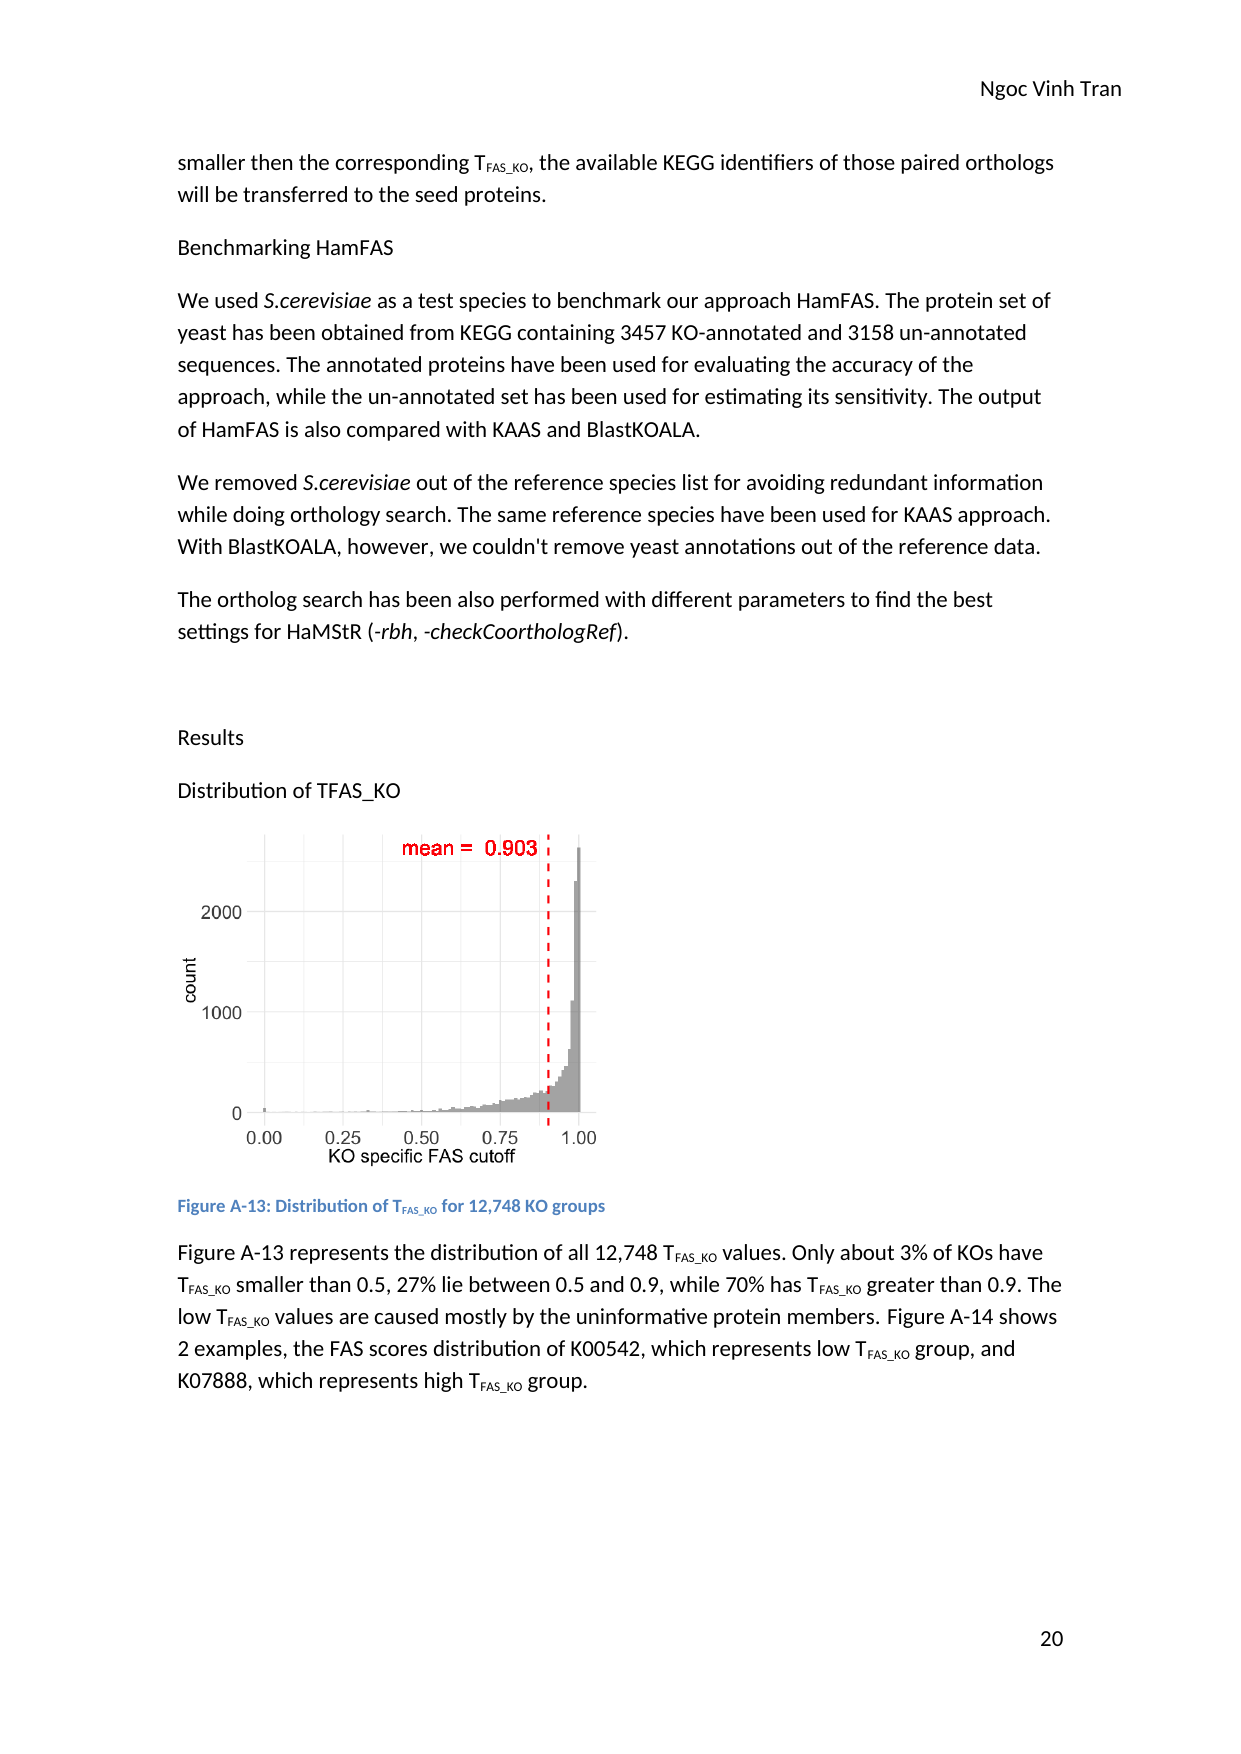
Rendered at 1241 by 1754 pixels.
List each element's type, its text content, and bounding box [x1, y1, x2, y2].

text Distribution of TFAS_KO [177, 776, 1063, 804]
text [177, 148, 1063, 208]
text Figure A-13: Distribution of TFAS_KO for 12,748 KO groups [177, 1194, 1063, 1217]
text We used S.cerevisiae as a test species to benchmark our approach HamFAS. The protein set of yeast has been obtained from KEGG containing 3457 KO-annotated and 3158 un-annotated sequences. The annotated proteins have been used for evaluating the accuracy of the approach, while the un-annotated set has been used for estimating its sensitivity. The output of HamFAS is also compared with KAAS and BlastKOALA. [177, 286, 1063, 443]
text The ortholog search has been also performed with different parameters to find the best settings for HaMStR (-rbh, -checkCoorthologRef). [177, 585, 1063, 645]
text Results [177, 723, 1063, 751]
text Benchmarking HamFAS [177, 233, 1063, 261]
picture [177, 829, 601, 1169]
text We removed S.cerevisiae out of the reference species list for avoiding redundant information while doing orthology search. The same reference species have been used for KAAS approach. With BlastKOALA, however, we couldn't remove yeast annotations out of the reference data. [177, 468, 1063, 560]
text Figure A-13 represents the distribution of all 12,748 TFAS_KO values. Only about 3% of KOs have TFAS_KO smaller than 0.5, 27% lie between 0.5 and 0.9, while 70% has TFAS_KO greater than 0.9. The low TFAS_KO values are caused mostly by the uninformative protein members. Figure A-14 shows 2 examples, the FAS scores distribution of K00542, which represents low TFAS_KO group, and K07888, which represents high TFAS_KO group. [177, 1238, 1063, 1394]
